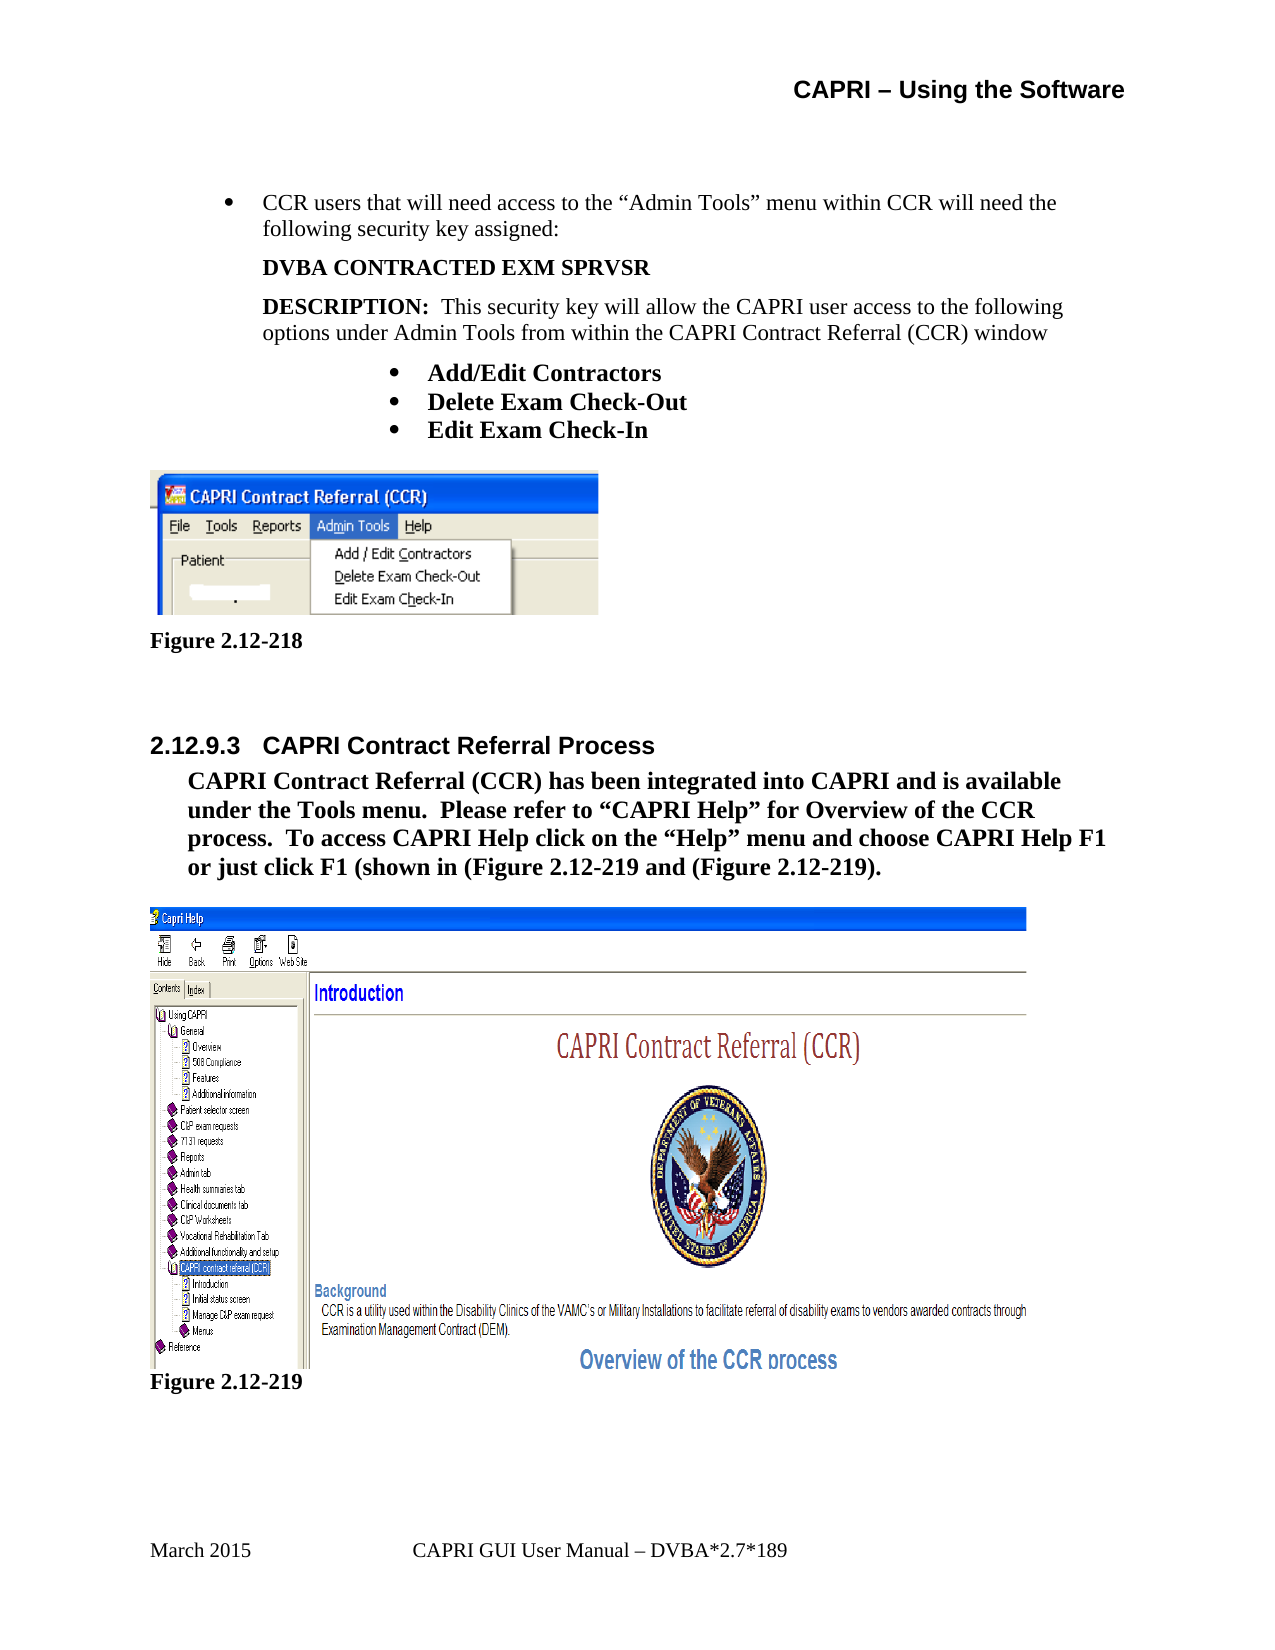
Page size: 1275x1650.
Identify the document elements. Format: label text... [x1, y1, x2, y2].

picture [150, 470, 599, 615]
list Delete Exam Check-Out [390, 387, 1125, 416]
subtitle CAPRI Contract Referral Process [150, 731, 1125, 760]
text DVBA CONTRACTED EXM SPRVSR [262, 254, 1125, 280]
text DESCRIPTION: This security key will allow the CAPRI user access to the following options under Admin Tools from within the CAPRI Contract Referral (CCR) window [262, 293, 1125, 346]
list Edit Exam Check-In [390, 416, 1125, 444]
list CCR users that will need access to the “Admin Tools” menu within CCR will need the following security key assigned: [225, 189, 1125, 242]
list Add/Edit Contractors [390, 358, 1125, 387]
picture [150, 907, 1027, 1369]
